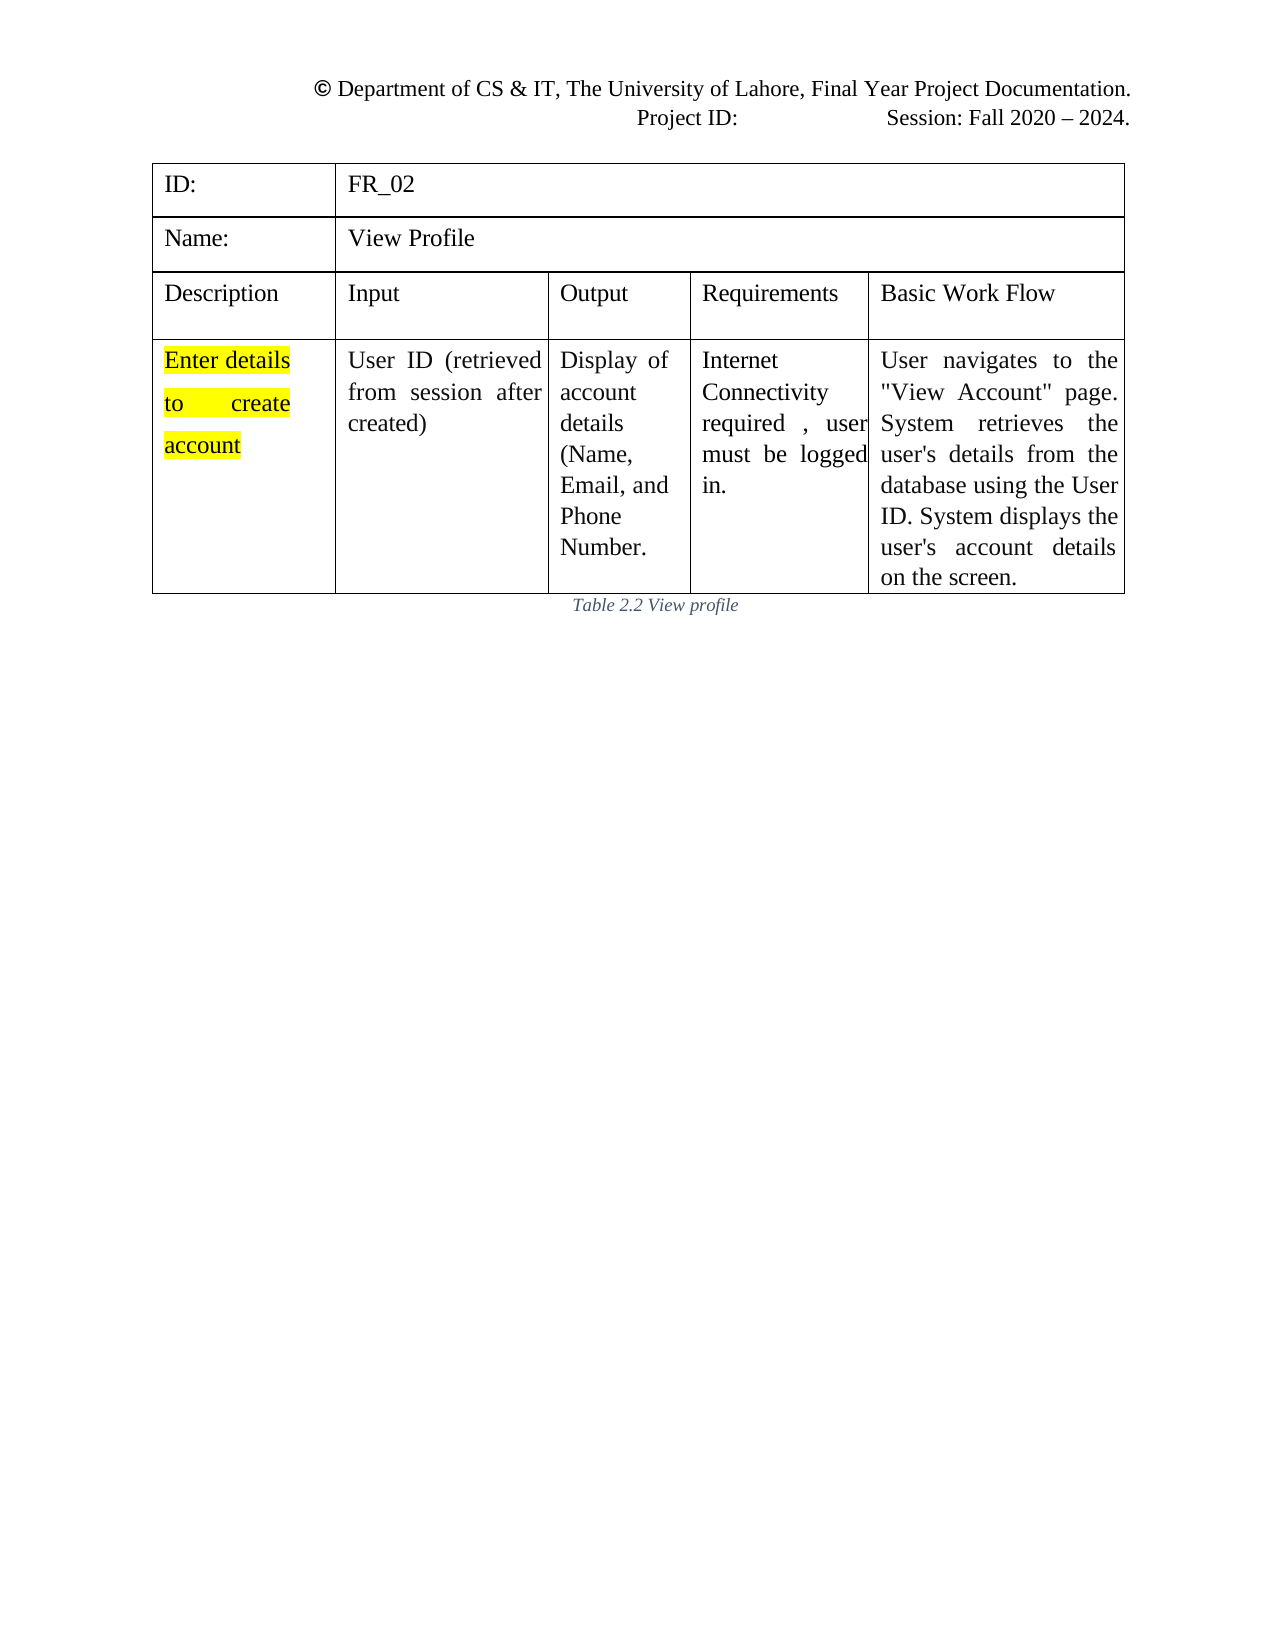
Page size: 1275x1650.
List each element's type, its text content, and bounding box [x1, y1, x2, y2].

table_cell View Profile [336, 218, 1124, 271]
table_cell Enter details to create account [153, 340, 335, 593]
text Table 2.2 View profile [137, 594, 1175, 615]
table_cell Description [153, 273, 335, 339]
table_cell User ID (retrieved from session after created) [336, 340, 548, 593]
table_cell Internet Connectivity required , user must be logged in. [691, 340, 868, 593]
table_cell Input [336, 273, 548, 339]
table_cell Basic Work Flow [869, 273, 1124, 339]
table_cell User navigates to the "View Account" page. System retrieves the user's details from the database using the User ID. System displays the user's account details on the screen. [869, 340, 1124, 593]
table_cell Display of account details (Name, Email, and Phone Number. [549, 340, 690, 593]
table_header ID: [153, 164, 335, 216]
table_header FR_02 [336, 164, 1124, 216]
table_cell Output [549, 273, 690, 339]
table_cell Name: [153, 218, 335, 271]
table_cell Requirements [691, 273, 868, 339]
